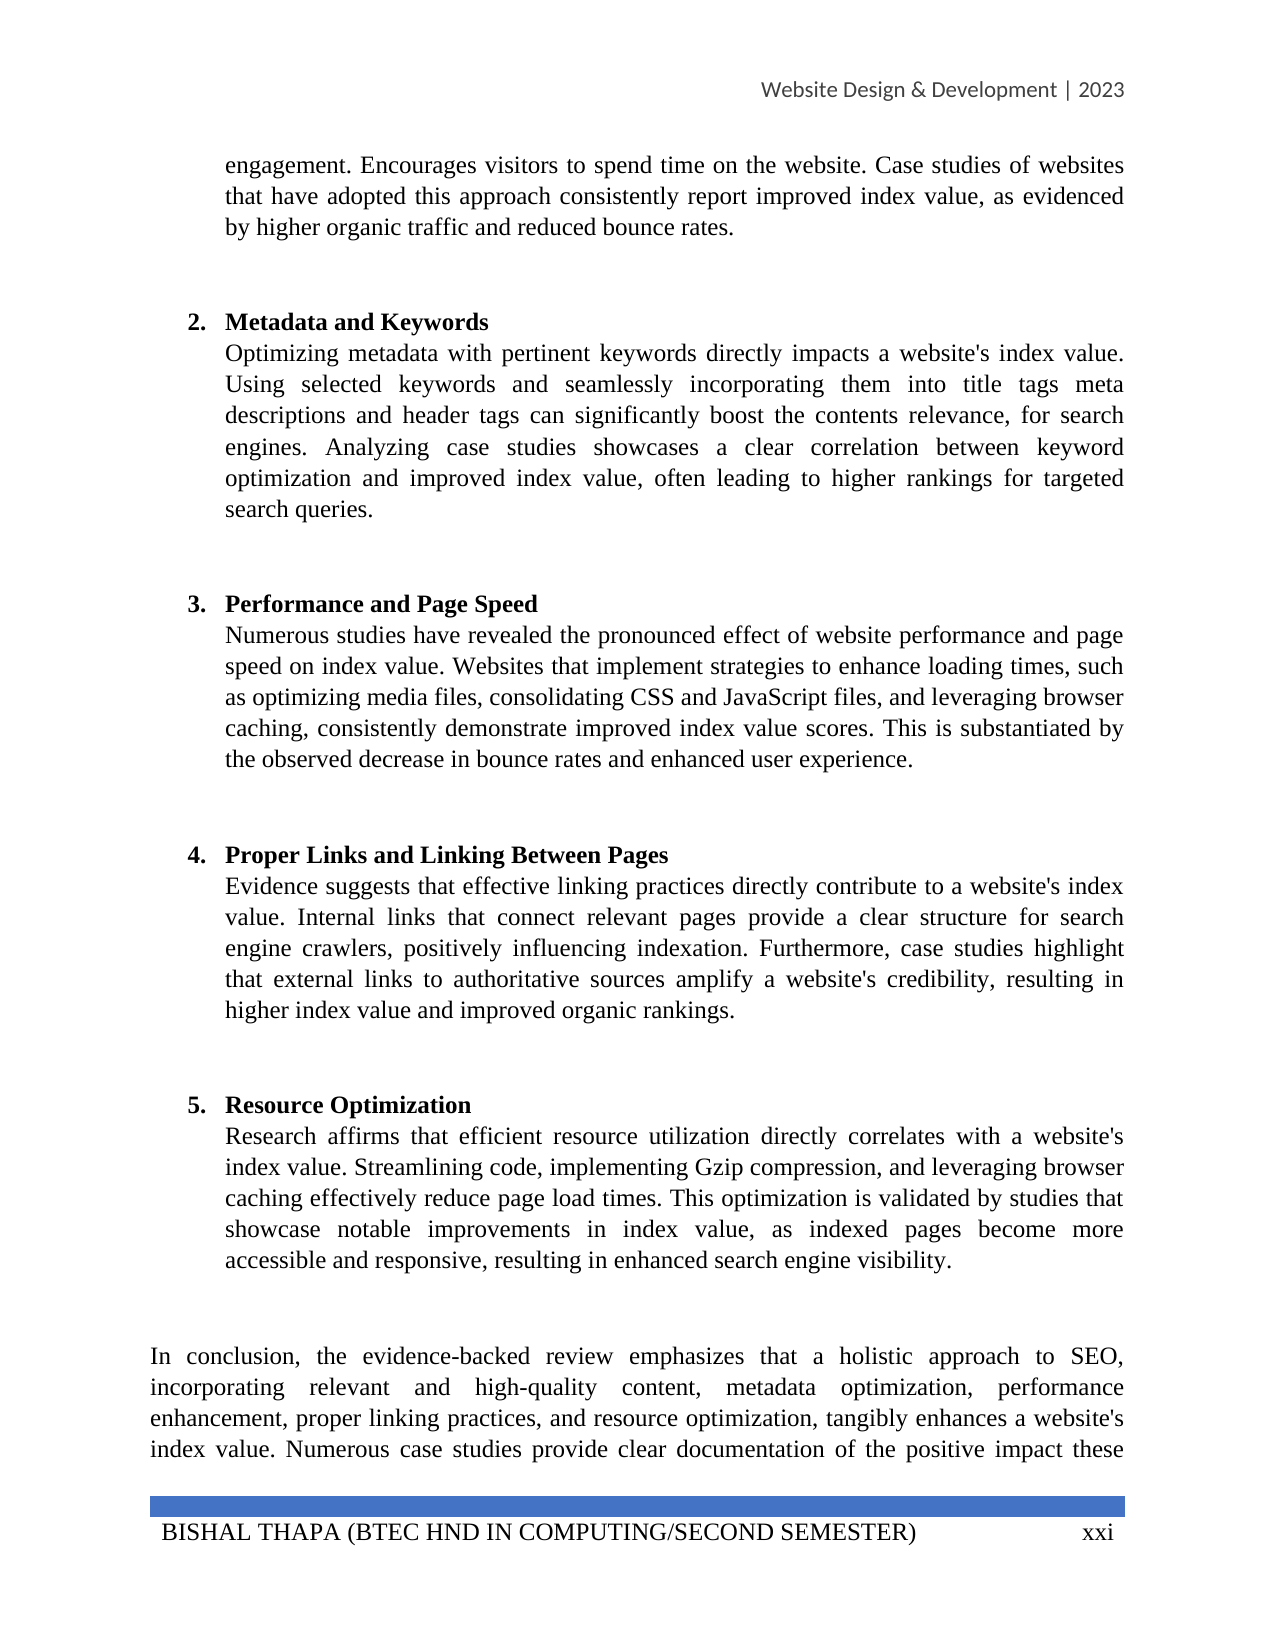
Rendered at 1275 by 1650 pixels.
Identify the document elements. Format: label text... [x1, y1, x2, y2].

text Evidence suggests that effective linking practices directly contribute to a website's index value. Internal links that connect relevant pages provide a clear structure for search engine crawlers, positively influencing indexation. Furthermore, case studies highlight that external links to authoritative sources amplify a website's credibility, resulting in higher index value and improved organic rankings. [225, 871, 1125, 1024]
text Optimizing metadata with pertinent keywords directly impacts a website's index value. Using selected keywords and seamlessly incorporating them into title tags meta descriptions and header tags can significantly boost the contents relevance, for search engines. Analyzing case studies showcases a clear correlation between keyword optimization and improved index value, often leading to higher rankings for targeted search queries. [225, 338, 1125, 522]
text Research affirms that efficient resource utilization directly correlates with a website's index value. Streamlining code, implementing Gzip compression, and leveraging browser caching effectively reduce page load times. This optimization is validated by studies that showcase notable improvements in index value, as indexed pages become more accessible and responsive, resulting in enhanced search engine visibility. [225, 1121, 1125, 1274]
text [150, 1341, 1125, 1463]
subtitle Proper Links and Linking Between Pages [187, 840, 1125, 868]
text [225, 150, 1125, 241]
subtitle Performance and Page Speed [187, 589, 1125, 618]
subtitle Metadata and Keywords [187, 307, 1125, 336]
text Numerous studies have revealed the pronounced effect of website performance and page speed on index value. Websites that implement strategies to enhance loading times, such as optimizing media files, consolidating CSS and JavaScript files, and leveraging browser caching, consistently demonstrate improved index value scores. This is substantiated by the observed decrease in bounce rates and enhanced user experience. [225, 620, 1125, 773]
subtitle Resource Optimization [187, 1090, 1125, 1119]
